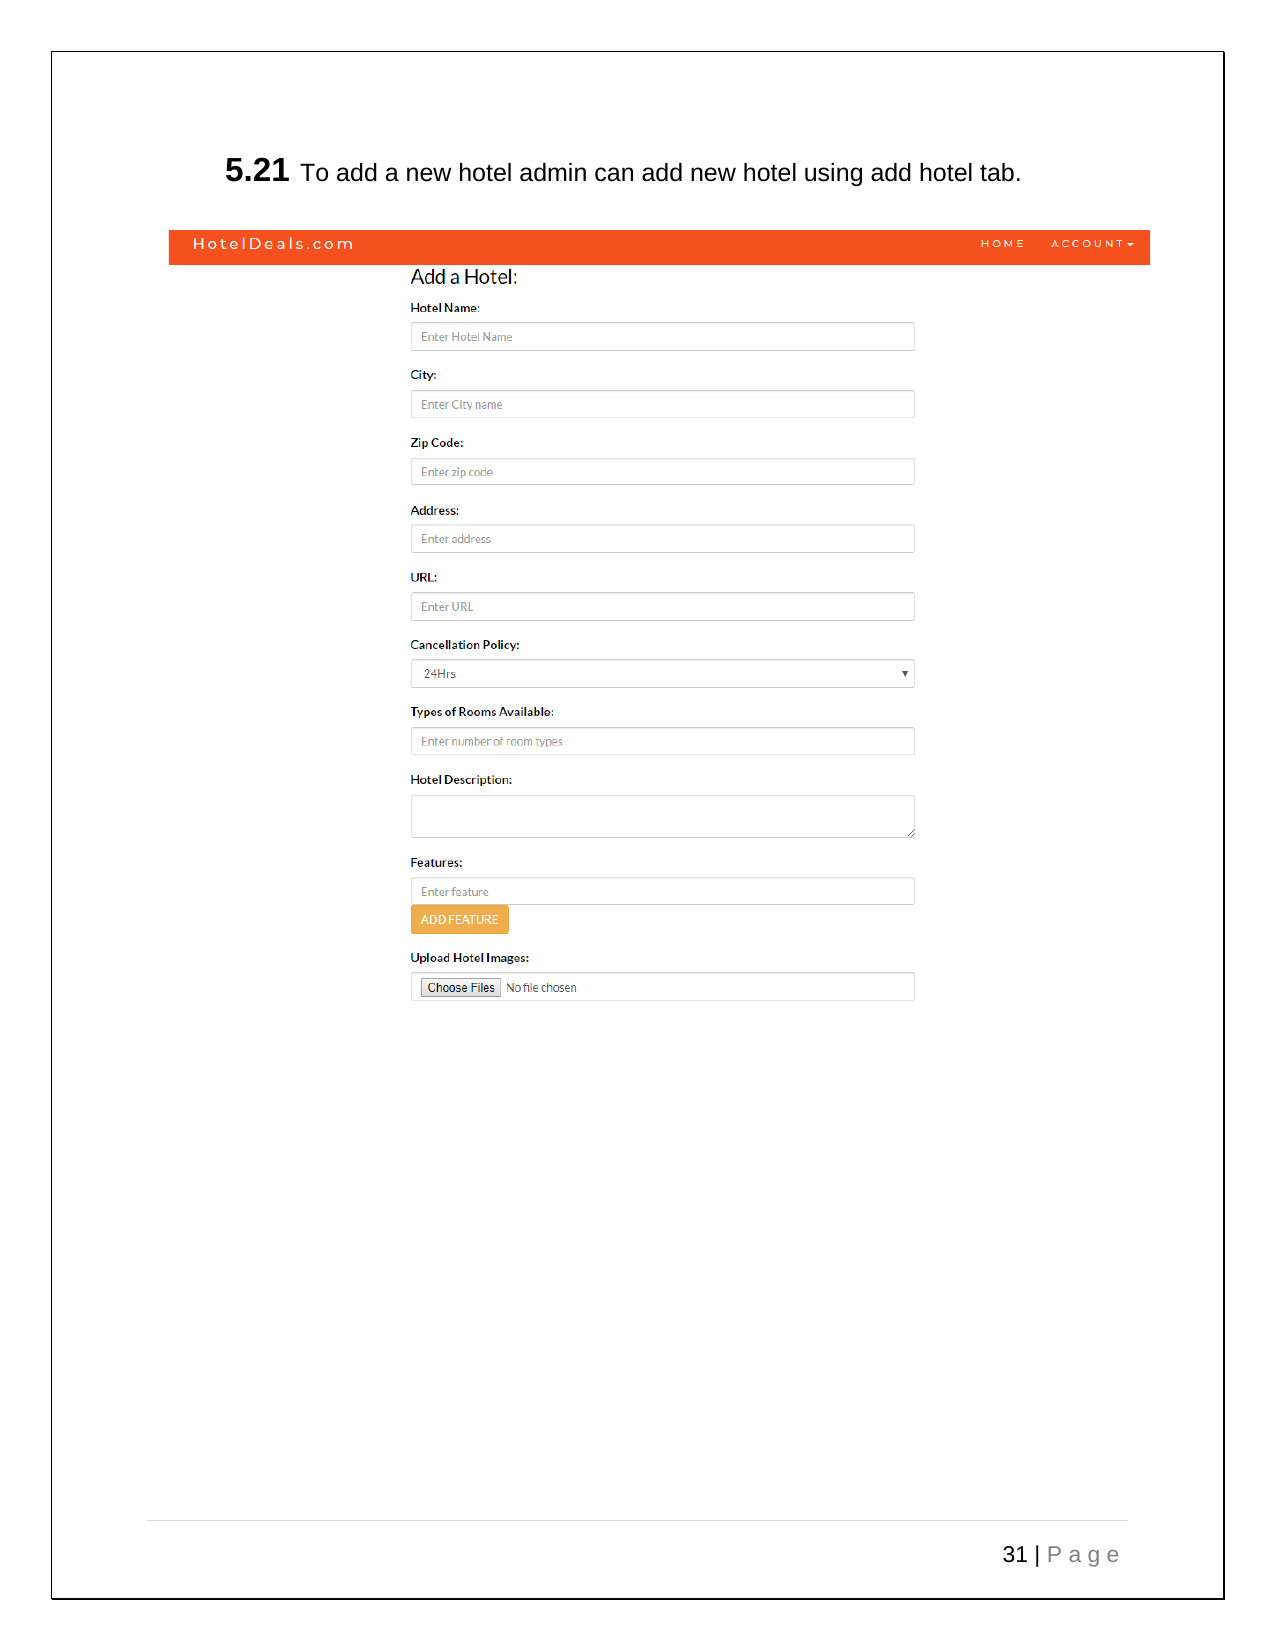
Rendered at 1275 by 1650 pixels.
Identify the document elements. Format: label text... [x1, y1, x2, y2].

list To add a new hotel admin can add new hotel using add hotel tab. [225, 150, 1132, 188]
picture [168, 230, 1151, 1025]
